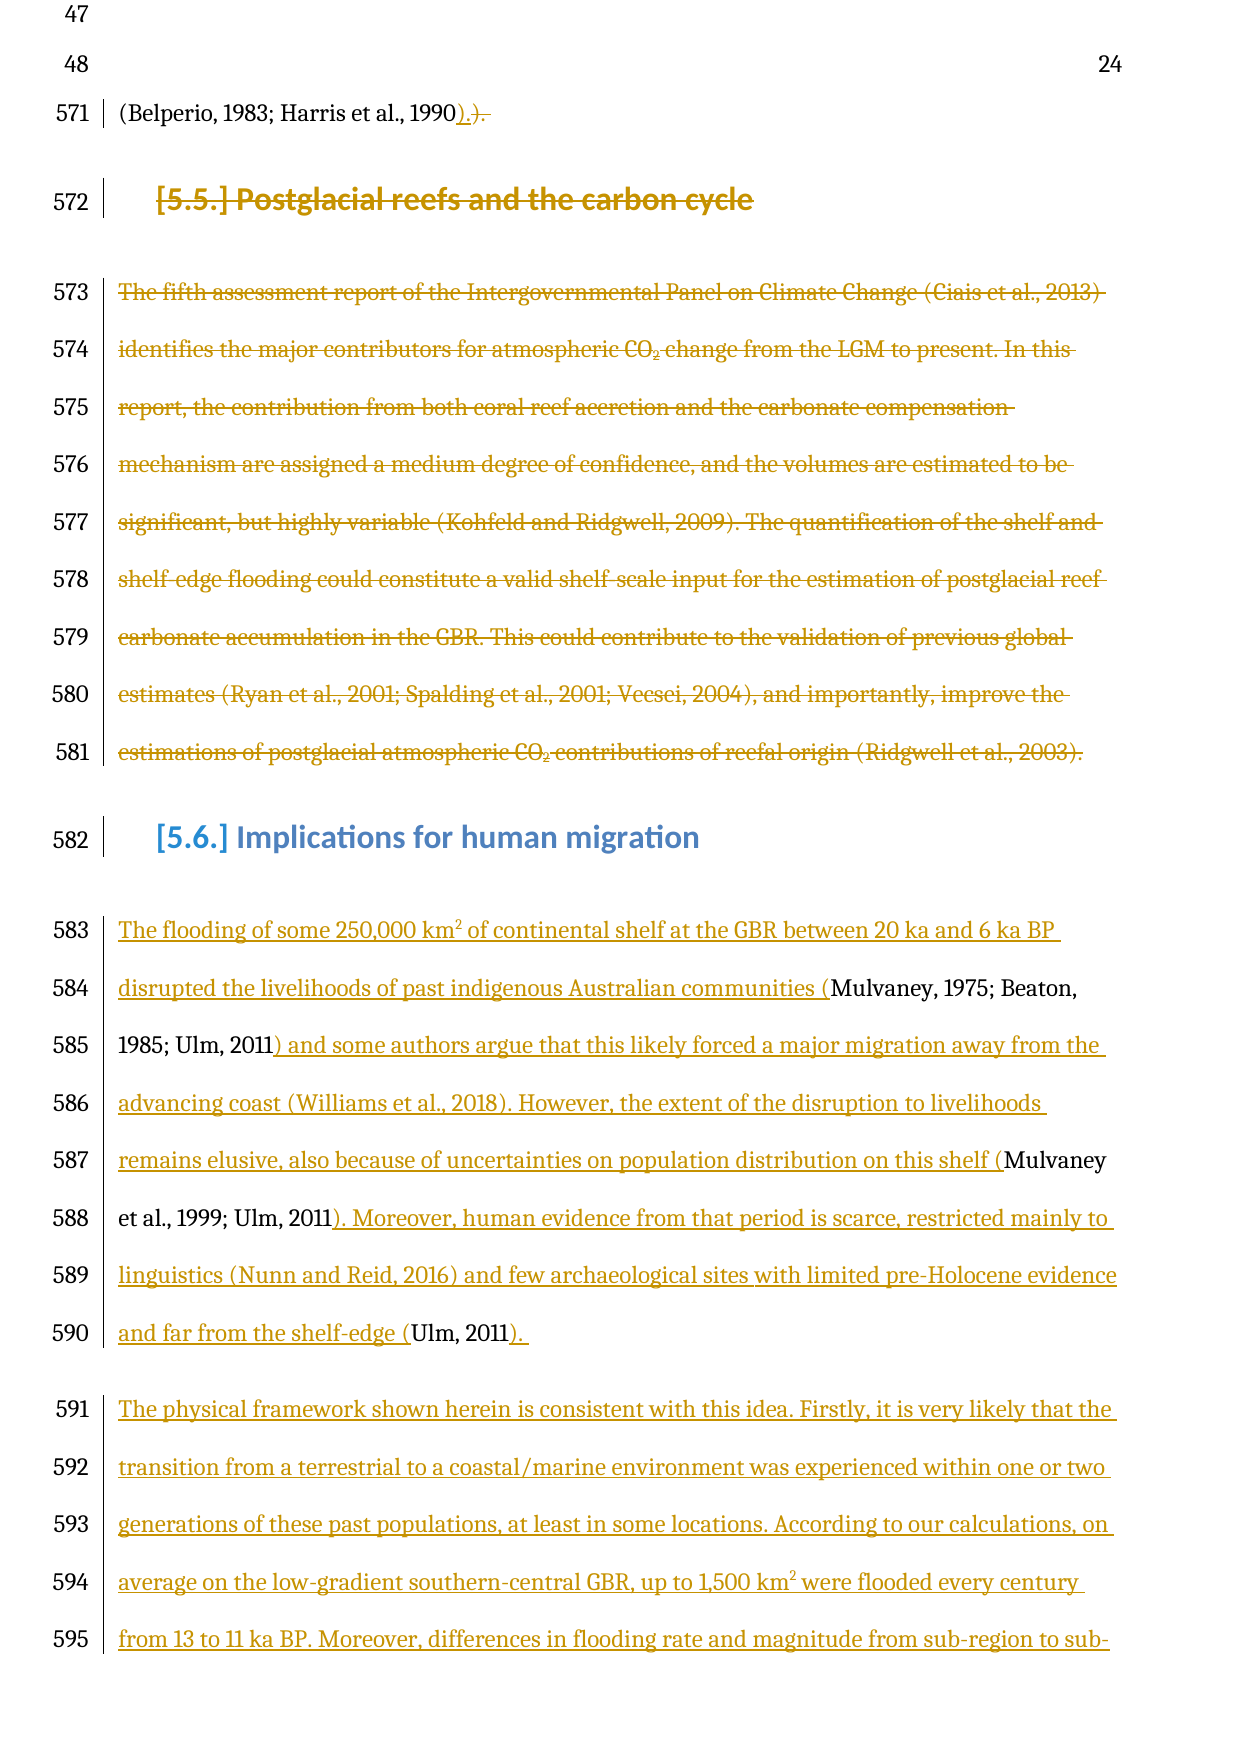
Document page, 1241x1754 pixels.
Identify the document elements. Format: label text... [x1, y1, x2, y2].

list Mulvaney, 1975; Beaton, 1985; Ulm, 2011Mulvaney et al., 1999; Ulm, 2011Ulm, 2011 [118, 916, 1122, 1347]
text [118, 99, 1122, 128]
subtitle Implications for human migration [156, 816, 1122, 857]
